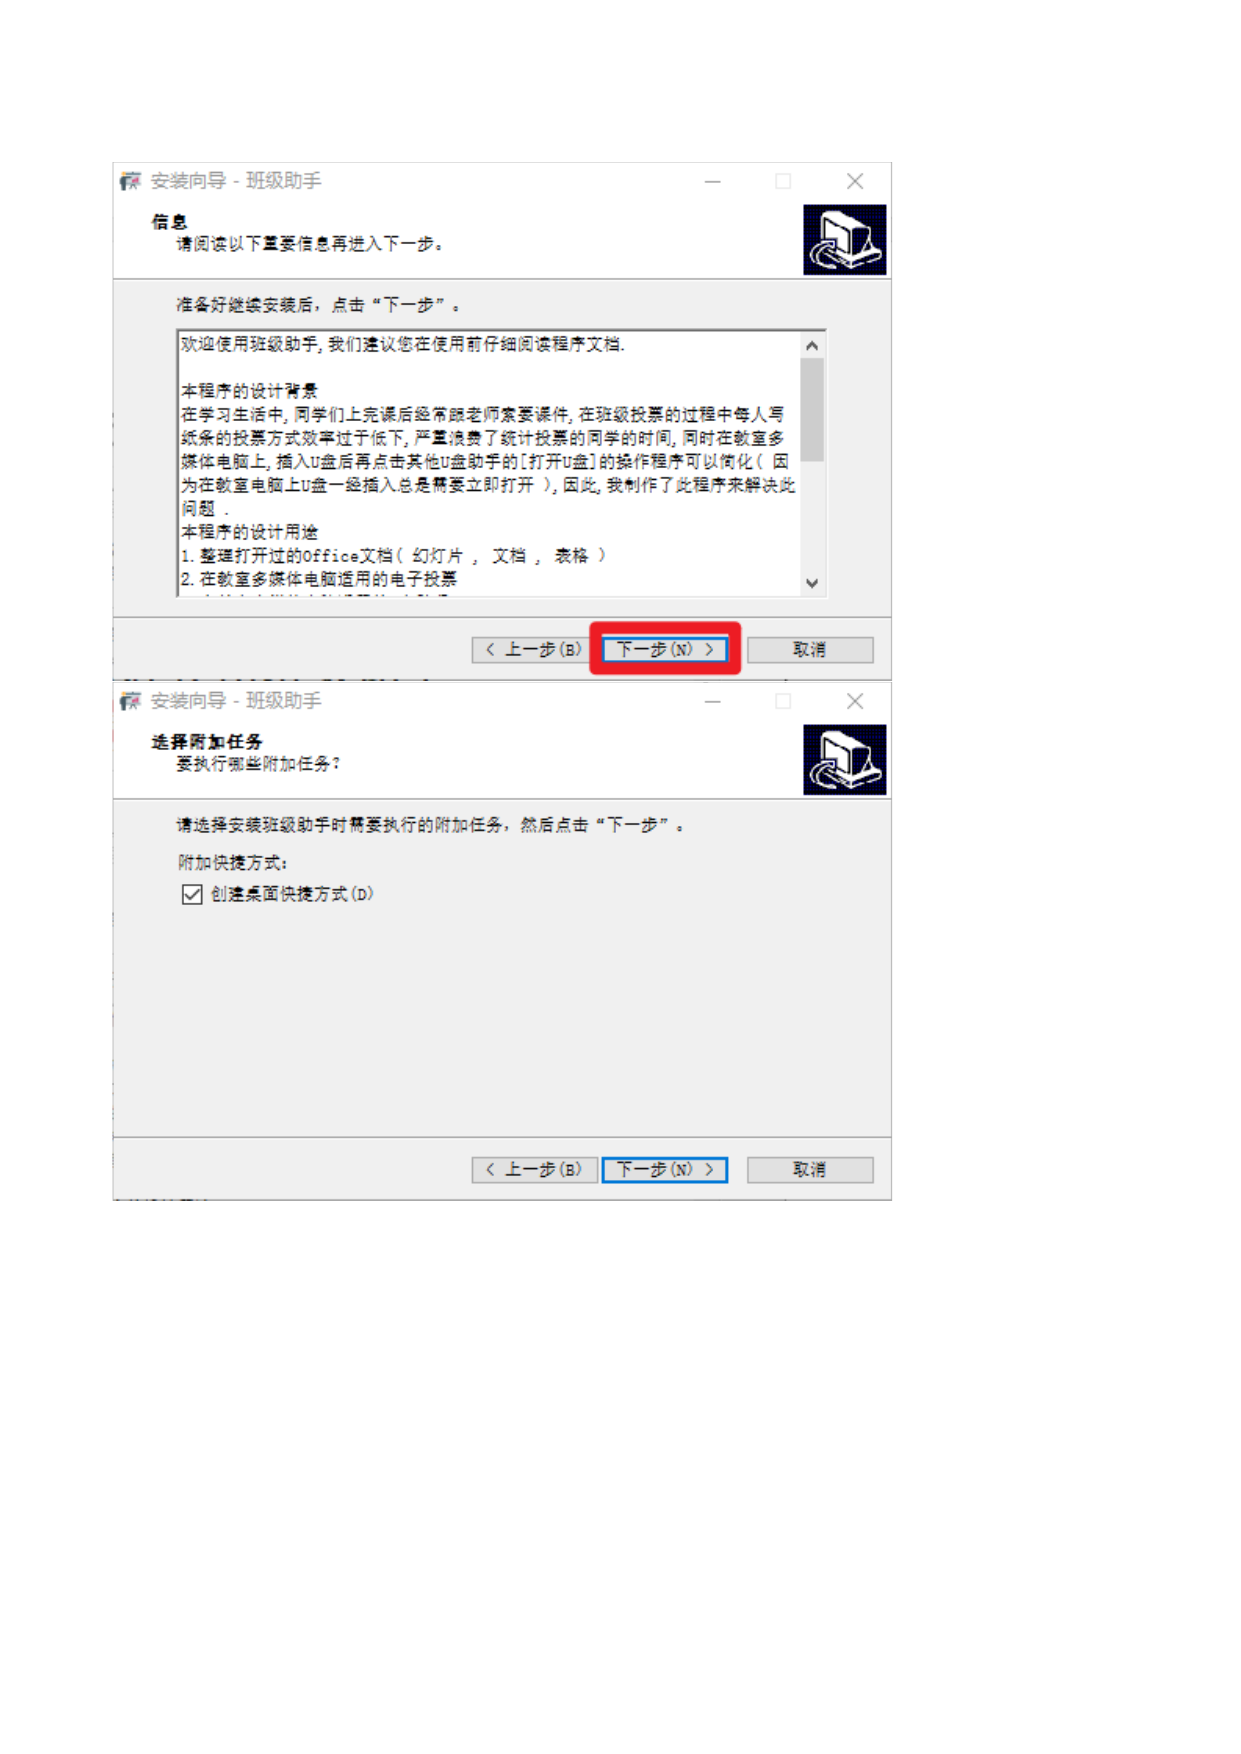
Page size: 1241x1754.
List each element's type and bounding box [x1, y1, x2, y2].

picture [112, 682, 893, 1201]
picture [112, 162, 893, 681]
